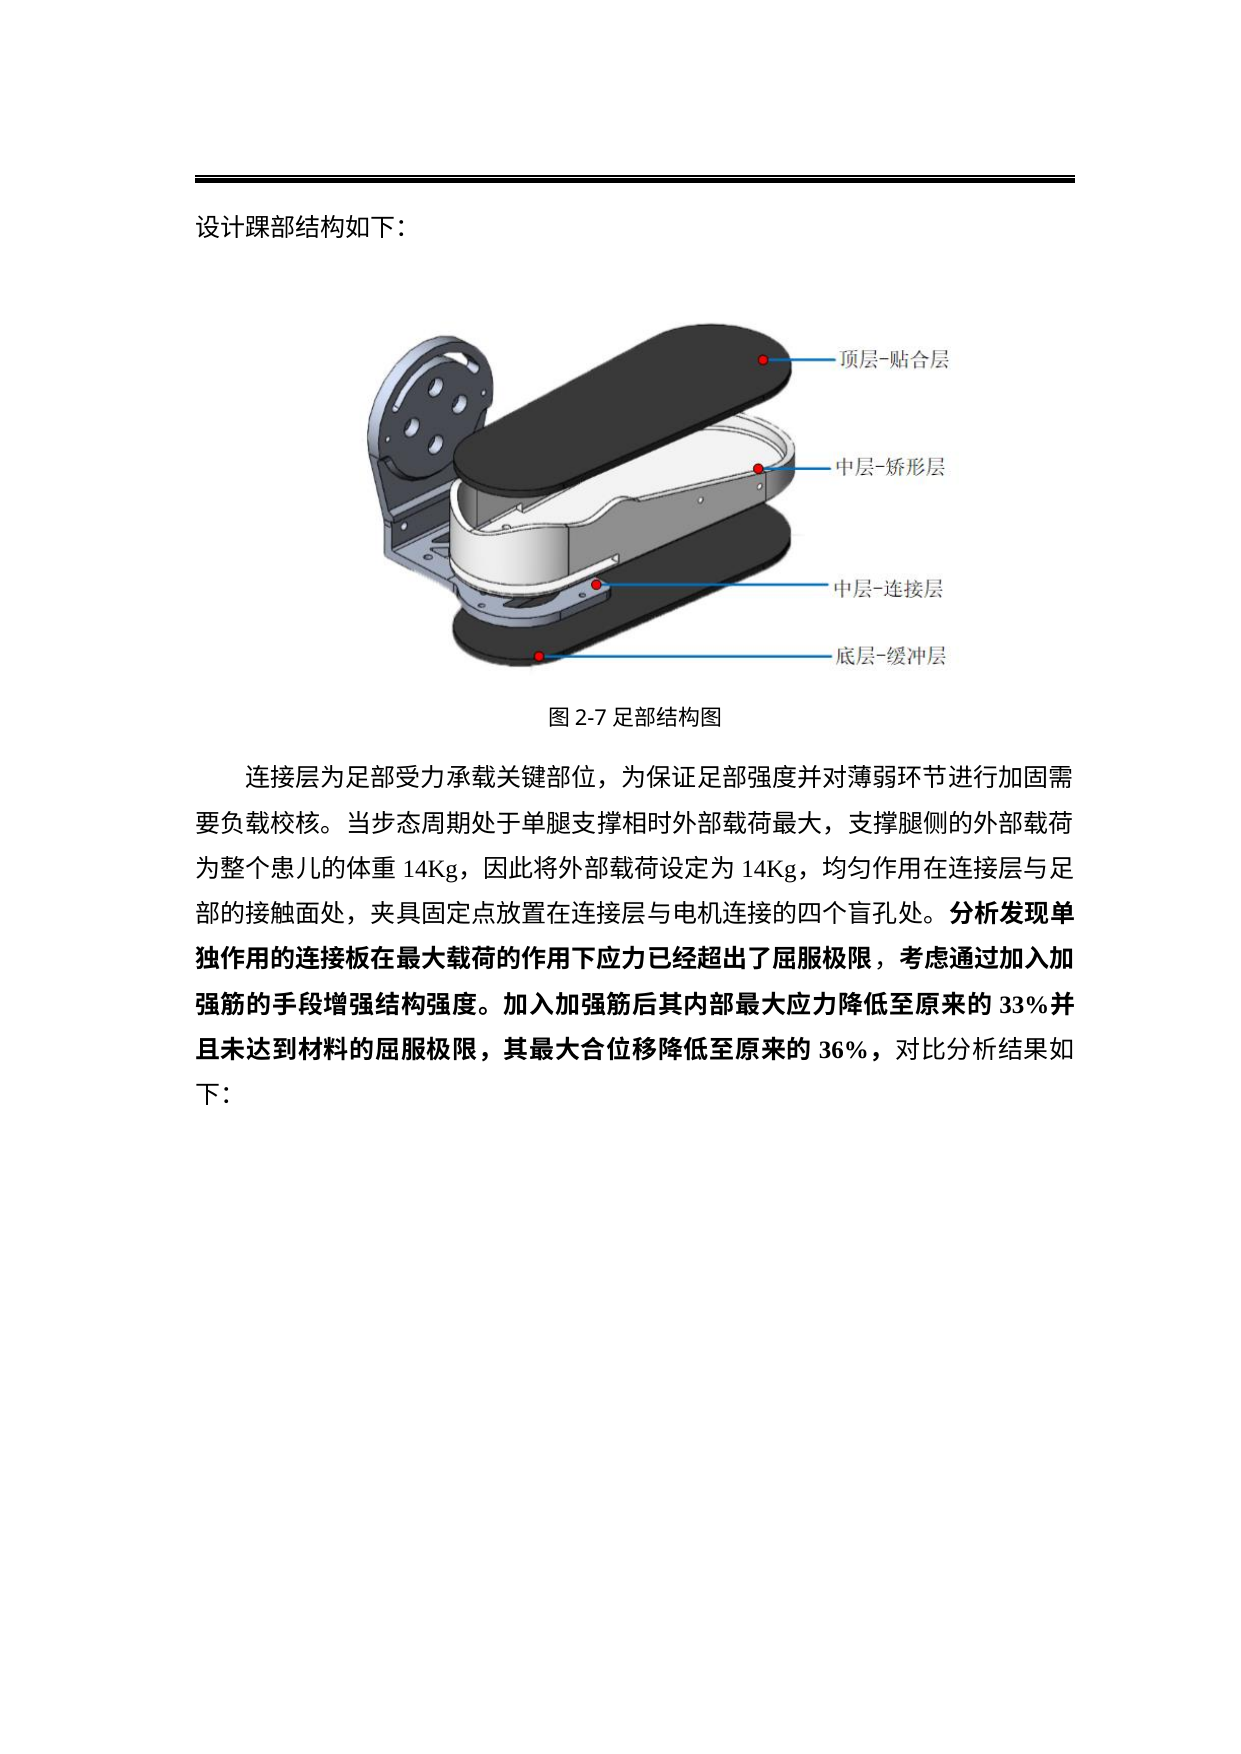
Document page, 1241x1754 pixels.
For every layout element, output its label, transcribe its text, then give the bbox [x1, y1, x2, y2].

picture [359, 273, 961, 676]
text 连接层为足部受力承载关键部位，为保证足部强度并对薄弱环节进行加固需要负载校核。当步态周期处于单腿支撑相时外部载荷最大，支撑腿侧的外部载荷为整个患儿的体重14Kg，因此将外部载荷设定为14Kg，均匀作用在连接层与足部的接触面处，夹具固定点放置在连接层与电机连接的四个盲孔处。分析发现单独作用的连接板在最大载荷的作用下应力已经超出了屈服极限，考虑通过加入加强筋的手段增强结构强度。加入加强筋后其内部最大应力降低至原来的33%并且未达到材料的屈服极限，其最大合位移降低至原来的36%，对比分析结果如下： [195, 758, 1075, 1111]
text 图2-7 足部结构图 [195, 700, 1075, 732]
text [195, 207, 1075, 243]
